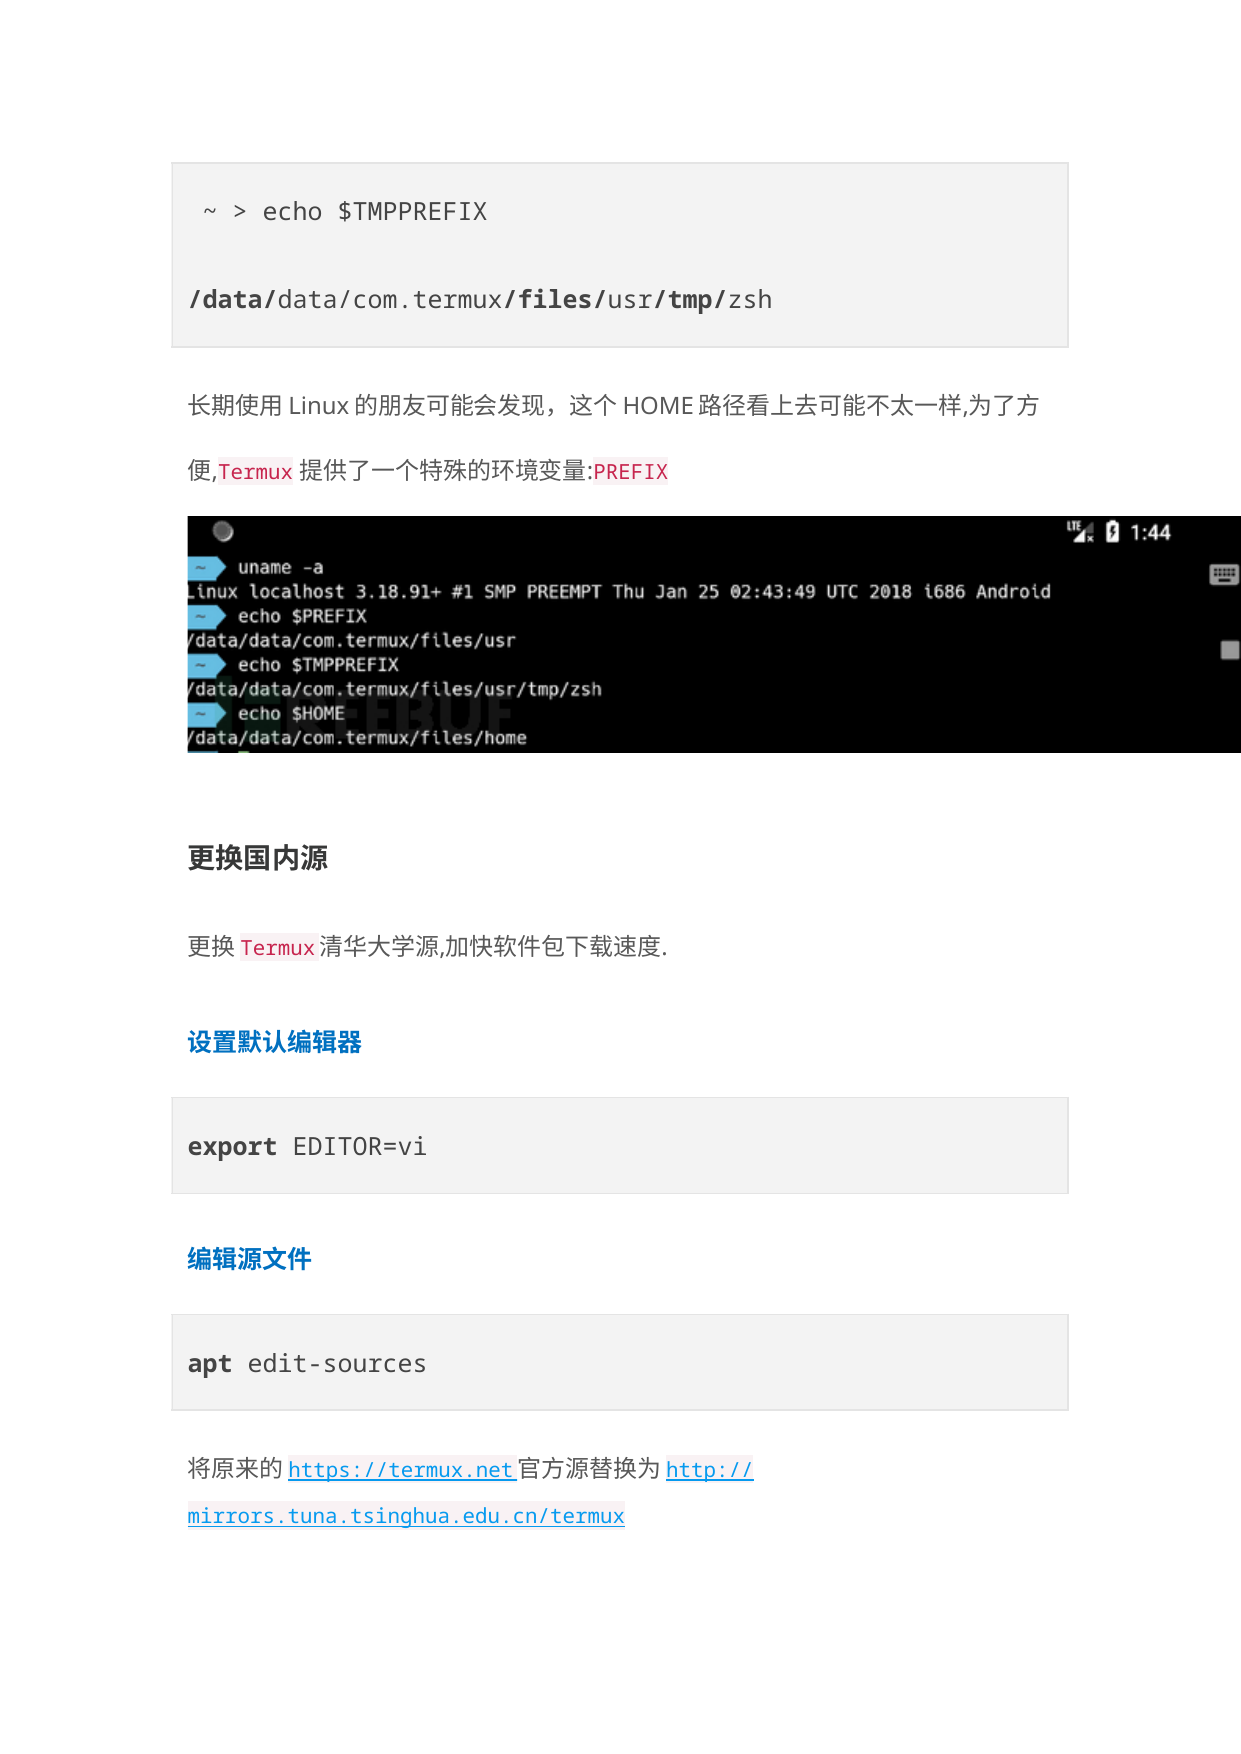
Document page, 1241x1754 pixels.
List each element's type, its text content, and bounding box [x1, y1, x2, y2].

text 编辑源文件 [187, 1225, 1053, 1290]
text 更换国内源 [187, 824, 1053, 889]
text 长期使用Linux的朋友可能会发现，这个HOME路径看上去可能不太一样,为了方便,Termux 提供了一个特殊的环境变量:PREFIX [187, 371, 1053, 501]
text apt edit-sources [173, 1315, 1067, 1409]
text /data/data/com.termux/files/usr/tmp/zsh [173, 250, 1067, 346]
picture [187, 516, 1241, 753]
text 更换Termux清华大学源,加快软件包下载速度. [187, 912, 1053, 977]
text export EDITOR=vi [173, 1098, 1067, 1193]
text 设置默认编辑器 [187, 1008, 1053, 1073]
text ~ > echo $TMPPREFIX [173, 164, 1067, 243]
text 将原来的https://termux.net官方源替换为http://mirrors.tuna.tsinghua.edu.cn/termux [187, 1434, 1053, 1532]
